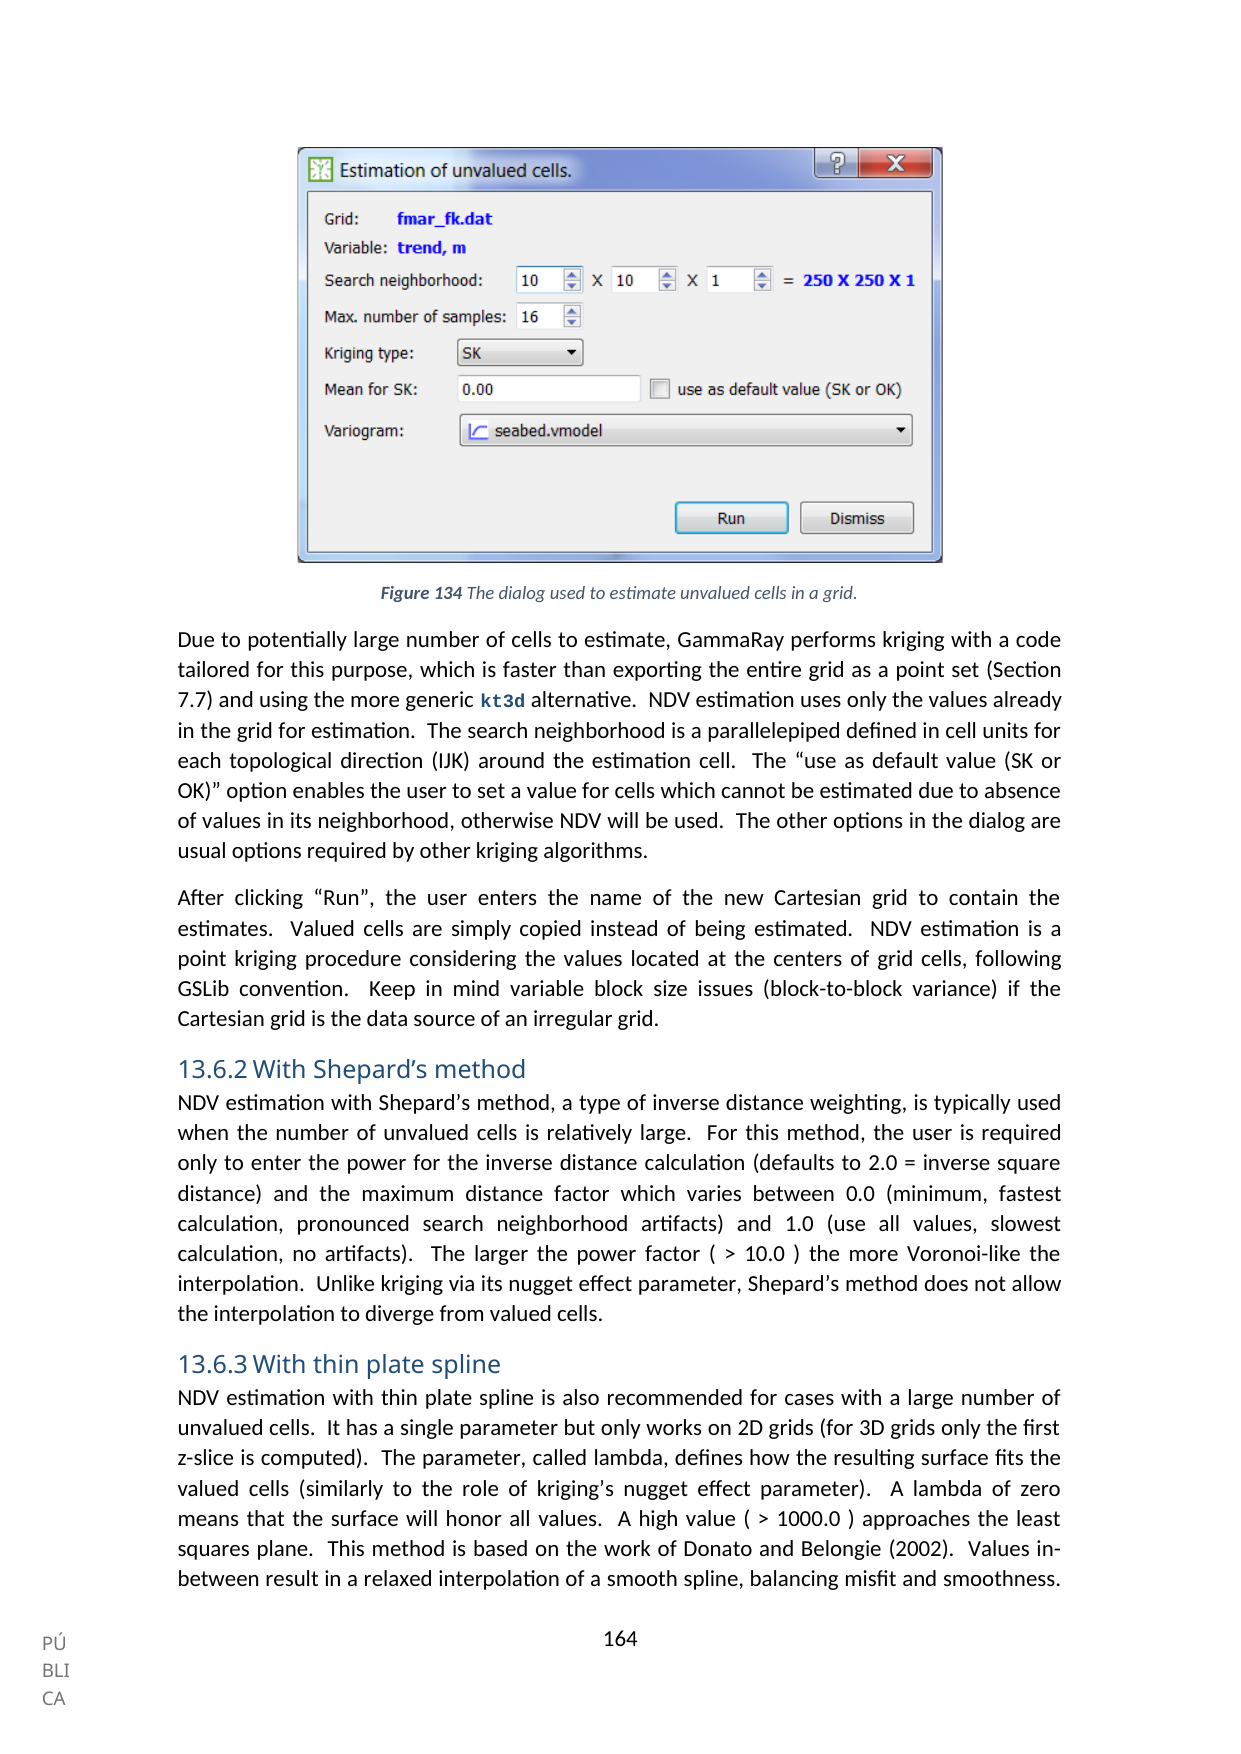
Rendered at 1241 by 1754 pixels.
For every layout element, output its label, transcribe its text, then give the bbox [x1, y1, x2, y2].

text Due to potentially large number of cells to estimate, GammaRay performs kriging with a code tailored for this purpose, which is faster than exporting the entire grid as a point set (Section 7.7) and using the more generic kt3d alternative. NDV estimation uses only the values already in the grid for estimation. The search neighborhood is a parallelepiped defined in cell units for each topological direction (IJK) around the estimation cell. The “use as default value (SK or OK)” option enables the user to set a value for cells which cannot be estimated due to absence of values in its neighborhood, otherwise NDV will be used. The other options in the dialog are usual options required by other kriging algorithms. [177, 625, 1063, 865]
text NDV estimation with Shepard’s method, a type of inverse distance weighting, is typically used when the number of unvalued cells is relatively large. For this method, the user is required only to enter the power for the inverse distance calculation (defaults to 2.0 = inverse square distance) and the maximum distance factor which varies between 0.0 (minimum, fastest calculation, pronounced search neighborhood artifacts) and 1.0 (use all values, slowest calculation, no artifacts). The larger the power factor ( > 10.0 ) the more Voronoi-like the interpolation. Unlike kriging via its nugget effect parameter, Shepard’s method does not allow the interpolation to diverge from valued cells. [177, 1088, 1063, 1327]
text Figure 134 The dialog used to estimate unvalued cells in a grid. [177, 581, 1063, 604]
subtitle With Shepard’s method [177, 1051, 1063, 1085]
text After clicking “Run”, the user enters the name of the new Cartesian grid to contain the estimates. Valued cells are simply copied instead of being estimated. NDV estimation is a point kriging procedure considering the values located at the centers of grid cells, following GSLib convention. Keep in mind variable block size issues (block-to-block variance) if the Cartesian grid is the data source of an irregular grid. [177, 883, 1063, 1032]
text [177, 1383, 1063, 1592]
subtitle With thin plate spline [177, 1346, 1063, 1380]
picture [297, 147, 943, 563]
